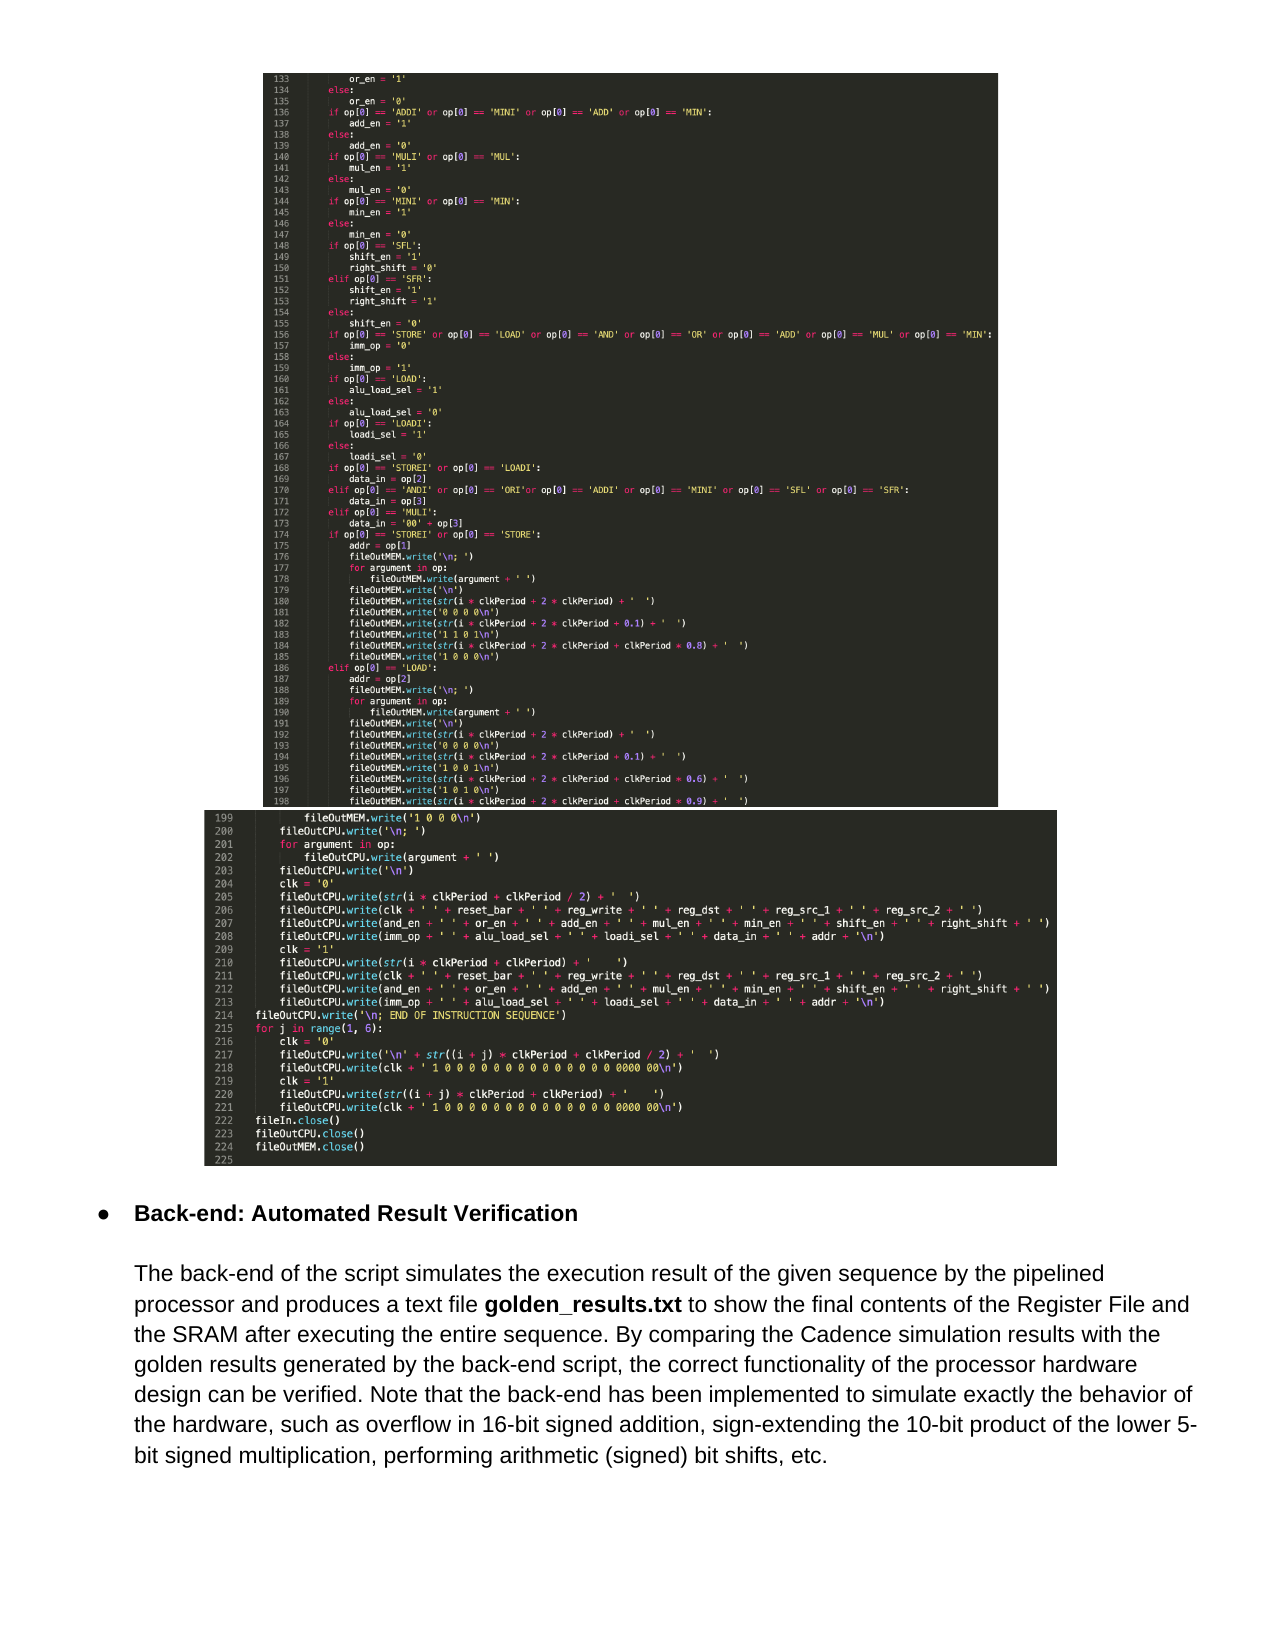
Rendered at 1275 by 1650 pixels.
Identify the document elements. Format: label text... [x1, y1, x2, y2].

picture [204, 810, 1057, 1166]
text The back-end of the script simulates the execution result of the given sequence by the pipelined processor and produces a text file golden_results.txt to show the final contents of the Register File and the SRAM after executing the entire sequence. By comparing the Cadence simulation results with the golden results generated by the back-end script, the correct functionality of the processor hardware design can be verified. Note that the back-end has been implemented to simulate exactly the behavior of the hardware, such as overflow in 16-bit signed addition, sign-extending the 10-bit product of the lower 5-bit signed multiplication, performing arithmetic (signed) bit shifts, etc. [134, 1260, 1202, 1468]
picture [263, 73, 999, 807]
list Back-end: Automated Result Verification [96, 1200, 1202, 1226]
